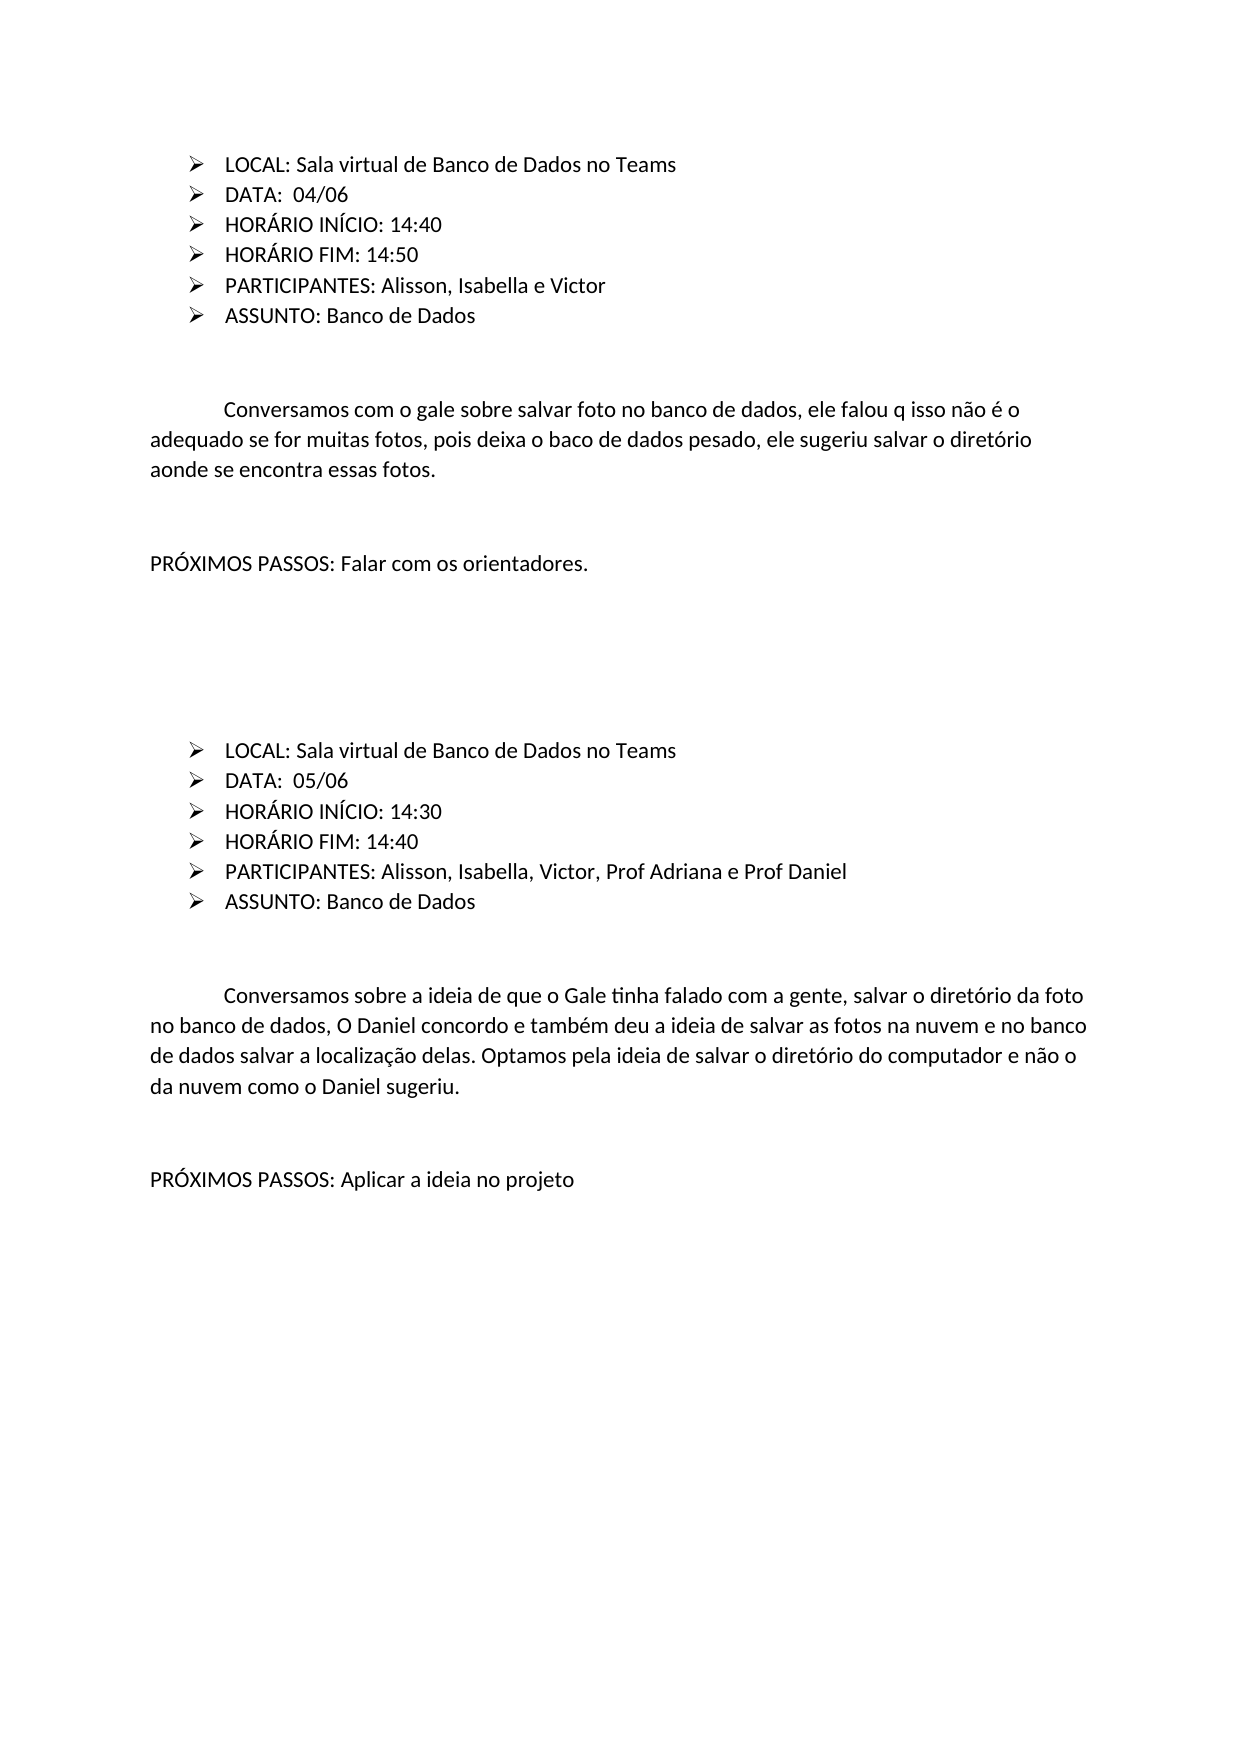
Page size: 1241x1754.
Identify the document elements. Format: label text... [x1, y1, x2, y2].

list HORÁRIO INÍCIO: 14:40 [187, 210, 1090, 238]
list HORÁRIO FIM: 14:50 [187, 241, 1090, 269]
list LOCAL: Sala virtual de Banco de Dados no Teams [187, 150, 1090, 178]
list PARTICIPANTES: Alisson, Isabella, Victor, Prof Adriana e Prof Daniel [187, 857, 1090, 885]
list DATA: 05/06 [187, 767, 1090, 795]
list ASSUNTO: Banco de Dados [187, 301, 1090, 329]
list DATA: 04/06 [187, 180, 1090, 208]
list HORÁRIO FIM: 14:40 [187, 827, 1090, 855]
list LOCAL: Sala virtual de Banco de Dados no Teams [187, 736, 1090, 764]
text Conversamos sobre a ideia de que o Gale tinha falado com a gente, salvar o diretório da foto no banco de dados, O Daniel concordo e também deu a ideia de salvar as fotos na nuvem e no banco de dados salvar a localização delas. Optamos pela ideia de salvar o diretório do computador e não o da nuvem como o Daniel sugeriu. [150, 981, 1090, 1100]
list HORÁRIO INÍCIO: 14:30 [187, 797, 1090, 825]
list ASSUNTO: Banco de Dados [187, 887, 1090, 916]
text Conversamos com o gale sobre salvar foto no banco de dados, ele falou q isso não é o adequado se for muitas fotos, pois deixa o baco de dados pesado, ele sugeriu salvar o diretório aonde se encontra essas fotos. [150, 395, 1090, 483]
text PRÓXIMOS PASSOS: Aplicar a ideia no projeto [150, 1166, 1090, 1194]
text PRÓXIMOS PASSOS: Falar com os orientadores. [150, 549, 1090, 577]
list PARTICIPANTES: Alisson, Isabella e Victor [187, 271, 1090, 299]
